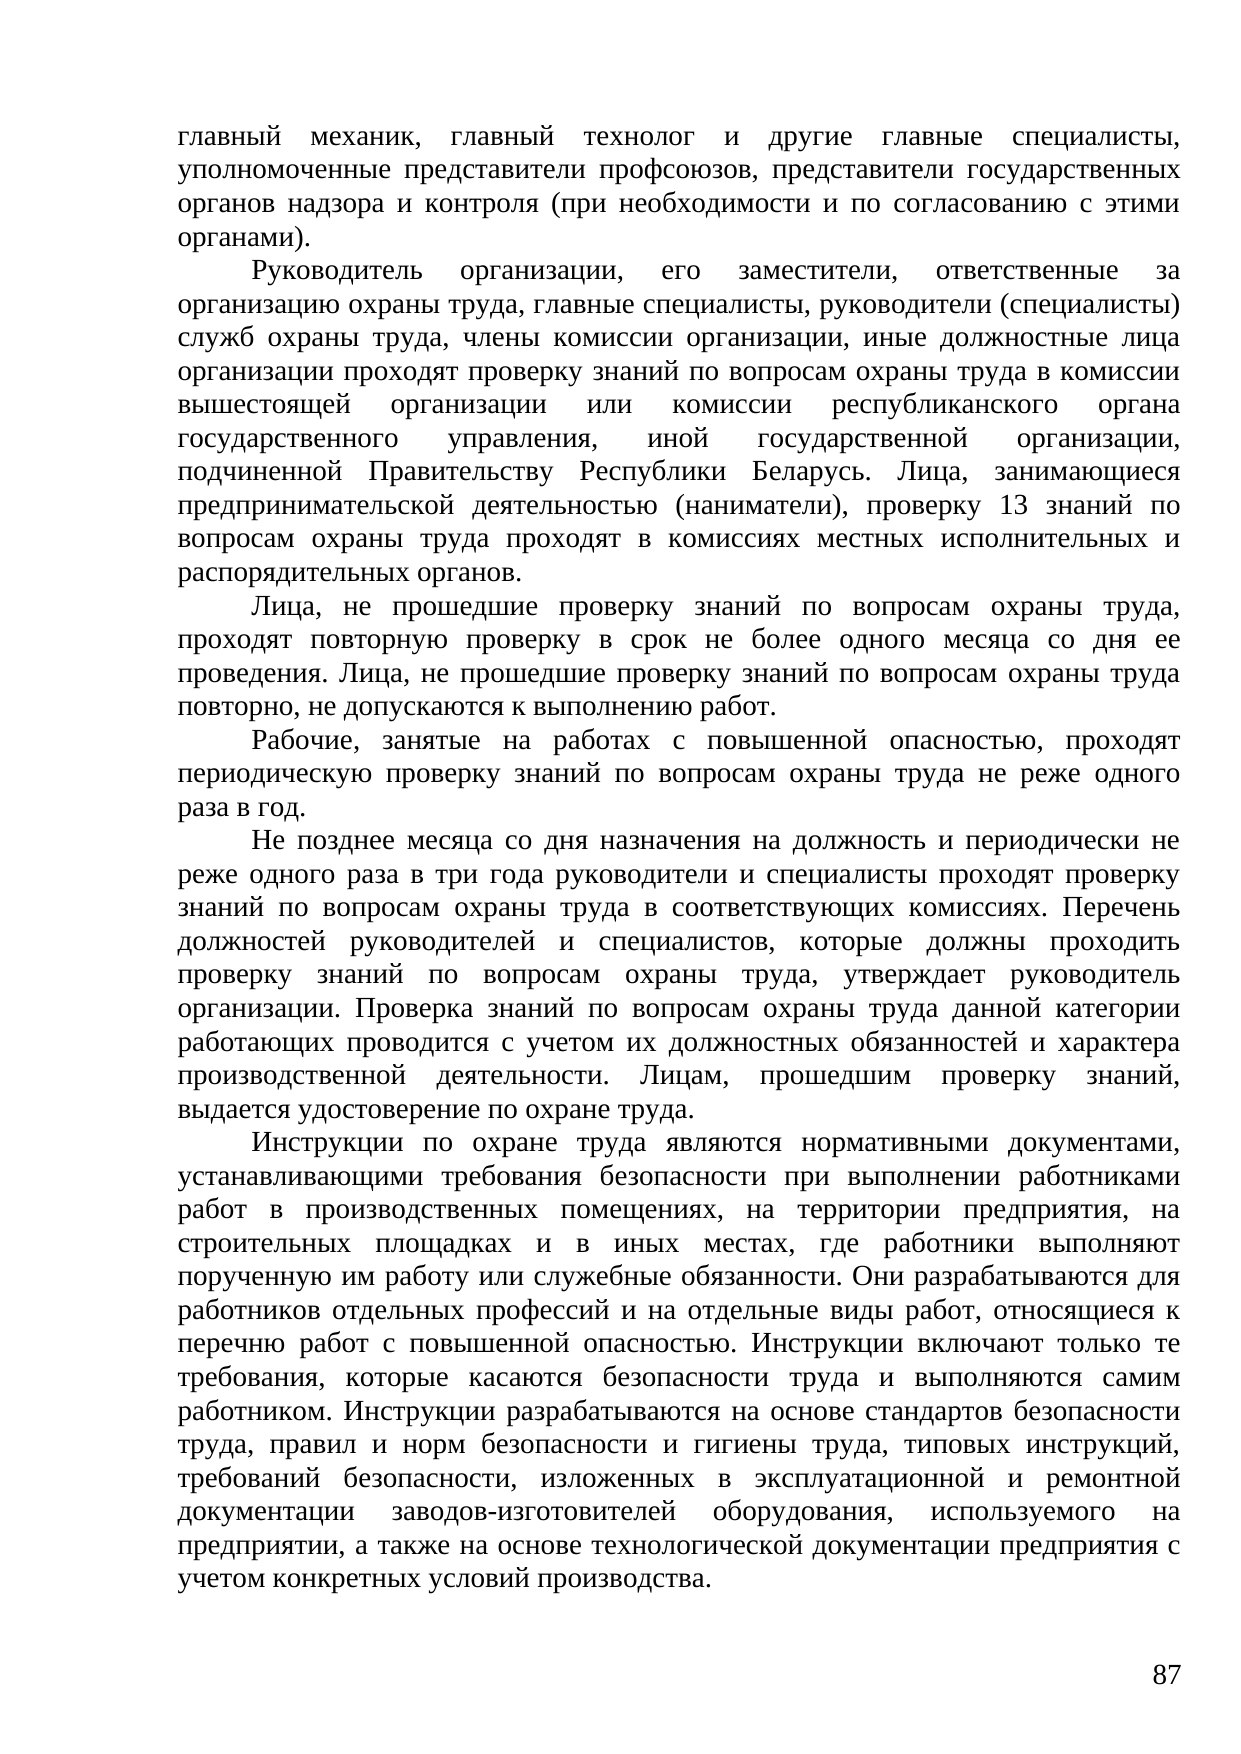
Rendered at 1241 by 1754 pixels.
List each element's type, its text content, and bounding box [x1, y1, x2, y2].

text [177, 118, 1181, 252]
text Рабочие, занятые на работах с повышенной опасностью, проходят периодическую проверку знаний по вопросам охраны труда не реже одного раза в год. [177, 722, 1181, 822]
text Лица, не прошедшие проверку знаний по вопросам охраны труда, проходят повторную проверку в срок не более одного месяца со дня ее проведения. Лица, не прошедшие проверку знаний по вопросам охраны труда повторно, не допускаются к выполнению работ. [177, 588, 1181, 722]
text Инструкции по охране труда являются нормативными документами, устанавливающими требования безопасности при выполнении работниками работ в производственных помещениях, на территории предприятия, на строительных площадках и в иных местах, где работники выполняют порученную им работу или служебные обязанности. Они разрабатываются для работников отдельных профессий и на отдельные виды работ, относящиеся к перечню работ с повышенной опасностью. Инструкции включают только те требования, которые касаются безопасности труда и выполняются самим работником. Инструкции разрабатываются на основе стандартов безопасности труда, правил и норм безопасности и гигиены труда, типовых инструкций, требований безопасности, изложенных в эксплуатационной и ремонтной документации заводов-изготовителей оборудования, используемого на предприятии, а также на основе технологической документации предприятия с учетом конкретных условий производства. [177, 1124, 1181, 1594]
text Не позднее месяца со дня назначения на должность и периодически не реже одного раза в три года руководители и специалисты проходят проверку знаний по вопросам охраны труда в соответствующих комиссиях. Перечень должностей руководителей и специалистов, которые должны проходить проверку знаний по вопросам охраны труда, утверждает руководитель организации. Проверка знаний по вопросам охраны труда данной категории работающих проводится с учетом их должностных обязанностей и характера производственной деятельности. Лицам, прошедшим проверку знаний, выдается удостоверение по охране труда. [177, 822, 1181, 1124]
text Руководитель организации, его заместители, ответственные за организацию охраны труда, главные специалисты, руководители (специалисты) служб охраны труда, члены комиссии организации, иные должностные лица организации проходят проверку знаний по вопросам охраны труда в комиссии вышестоящей организации или комиссии республиканского органа государственного управления, иной государственной организации, подчиненной Правительству Республики Беларусь. Лица, занимающиеся предпринимательской деятельностью (наниматели), проверку 13 знаний по вопросам охраны труда проходят в комиссиях местных исполнительных и распорядительных органов. [177, 252, 1181, 588]
